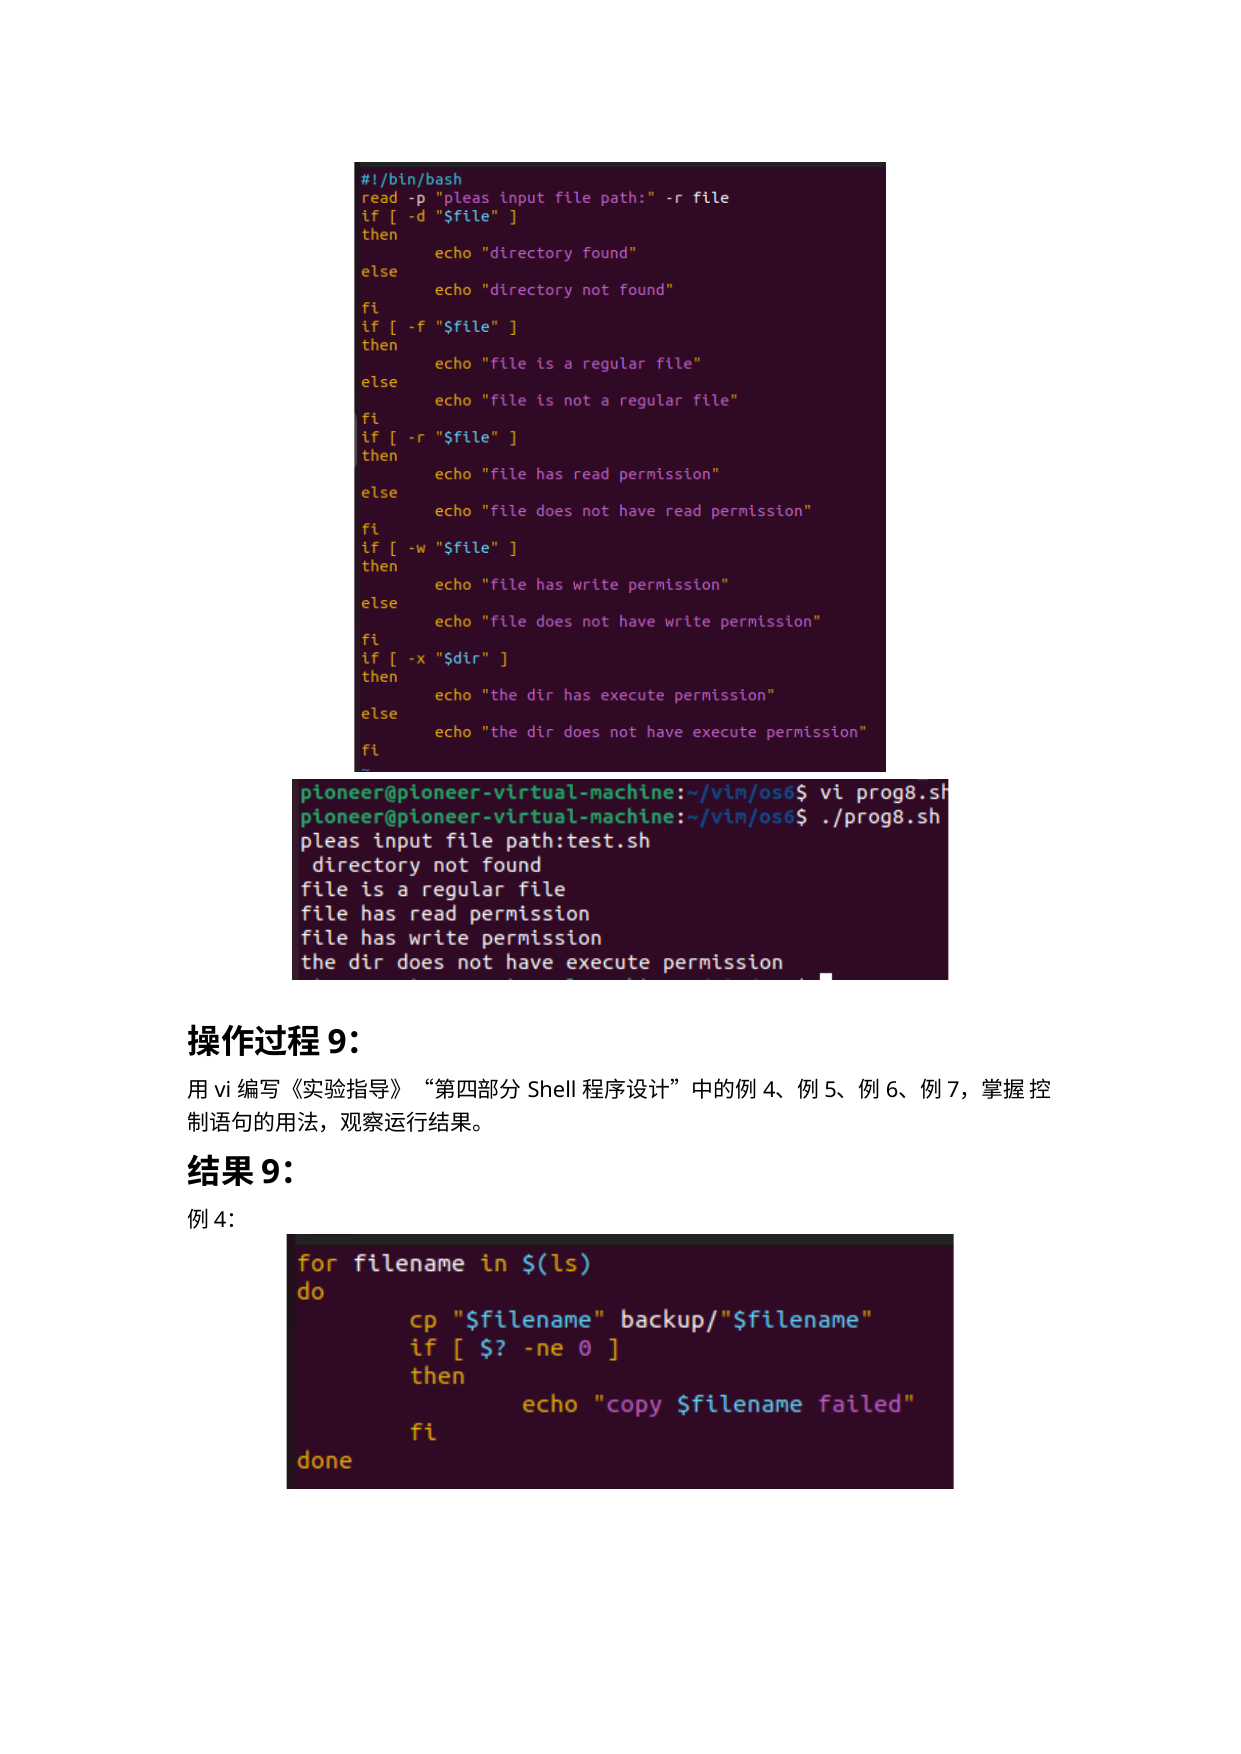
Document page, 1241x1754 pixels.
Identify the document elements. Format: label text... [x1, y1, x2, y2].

text 结果9： [187, 1137, 1053, 1202]
text 操作过程9： [187, 1007, 1053, 1072]
picture [354, 162, 886, 772]
text 例4： [187, 1202, 1053, 1234]
picture [286, 1234, 954, 1489]
picture [292, 779, 949, 980]
text 用 vi 编写《实验指导》“第四部分 Shell 程序设计”中的例 4、例 5、例 6、例 7，掌握 控制语句的用法，观察运行结果。 [187, 1072, 1053, 1137]
